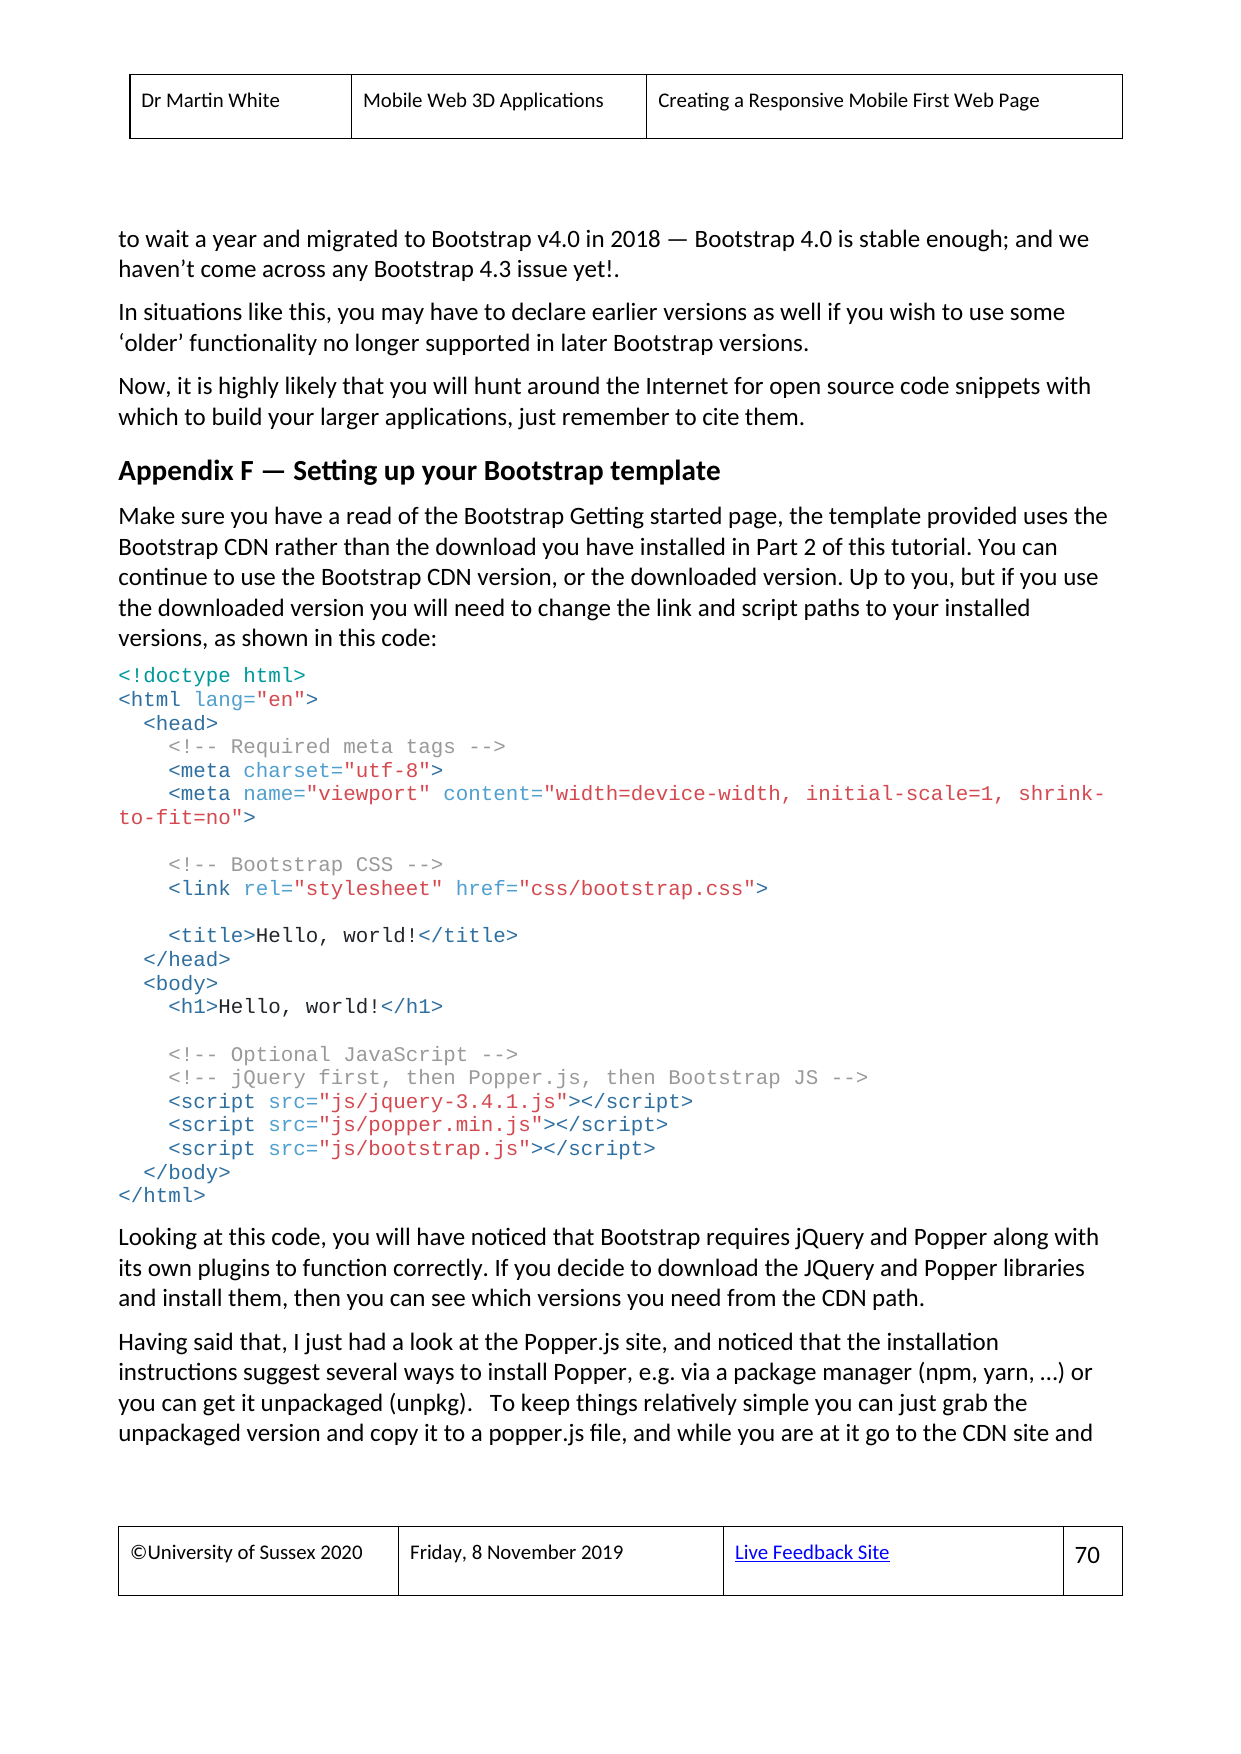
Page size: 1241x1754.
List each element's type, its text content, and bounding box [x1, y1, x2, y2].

text </body> [118, 1162, 1122, 1185]
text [118, 1326, 1122, 1448]
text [118, 223, 1122, 284]
text <head> [118, 712, 1122, 736]
text <meta charset="utf-8"> [118, 760, 1122, 783]
text <body> [118, 973, 1122, 996]
subtitle Appendix F — Setting up your Bootstrap template [118, 452, 1122, 488]
text <!-- Required meta tags --> [118, 736, 1122, 760]
text Looking at this code, you will have noticed that Bootstrap requires jQuery and Popper along with its own plugins to function correctly. If you decide to download the JQuery and Popper libraries and install them, then you can see which versions you need from the CDN path. [118, 1222, 1122, 1313]
text <!-- jQuery first, then Popper.js, then Bootstrap JS --> [118, 1067, 1122, 1091]
text In situations like this, you may have to declare earlier versions as well if you wish to use some ‘older’ functionality no longer supported in later Bootstrap versions. [118, 297, 1122, 358]
text <meta name="viewport" content="width=device-width, initial-scale=1, shrink-to-fit=no"> [118, 783, 1122, 831]
text Make sure you have a read of the Bootstrap Getting started page, the template provided uses the Bootstrap CDN rather than the download you have installed in Part 2 of this tutorial. You can continue to use the Bootstrap CDN version, or the downloaded version. Up to you, but if you use the downloaded version you will need to change the link and script paths to your installed versions, as shown in this code: [118, 500, 1122, 653]
text <title>Hello, world!</title> [118, 925, 1122, 949]
text </html> [118, 1185, 1122, 1209]
text <h1>Hello, world!</h1> [118, 996, 1122, 1020]
text <!-- Optional JavaScript --> [118, 1043, 1122, 1067]
text <script src="js/popper.min.js"></script> [118, 1114, 1122, 1138]
text <script src="js/bootstrap.js"></script> [118, 1138, 1122, 1162]
text <script src="js/jquery-3.4.1.js"></script> [118, 1091, 1122, 1114]
text Now, it is highly likely that you will hunt around the Internet for open source code snippets with which to build your larger applications, just remember to cite them. [118, 370, 1122, 431]
text </head> [118, 949, 1122, 973]
text <link rel="stylesheet" href="css/bootstrap.css"> [118, 878, 1122, 902]
text <!doctype html> [118, 665, 1122, 689]
text <html lang="en"> [118, 689, 1122, 712]
text <!-- Bootstrap CSS --> [118, 854, 1122, 878]
